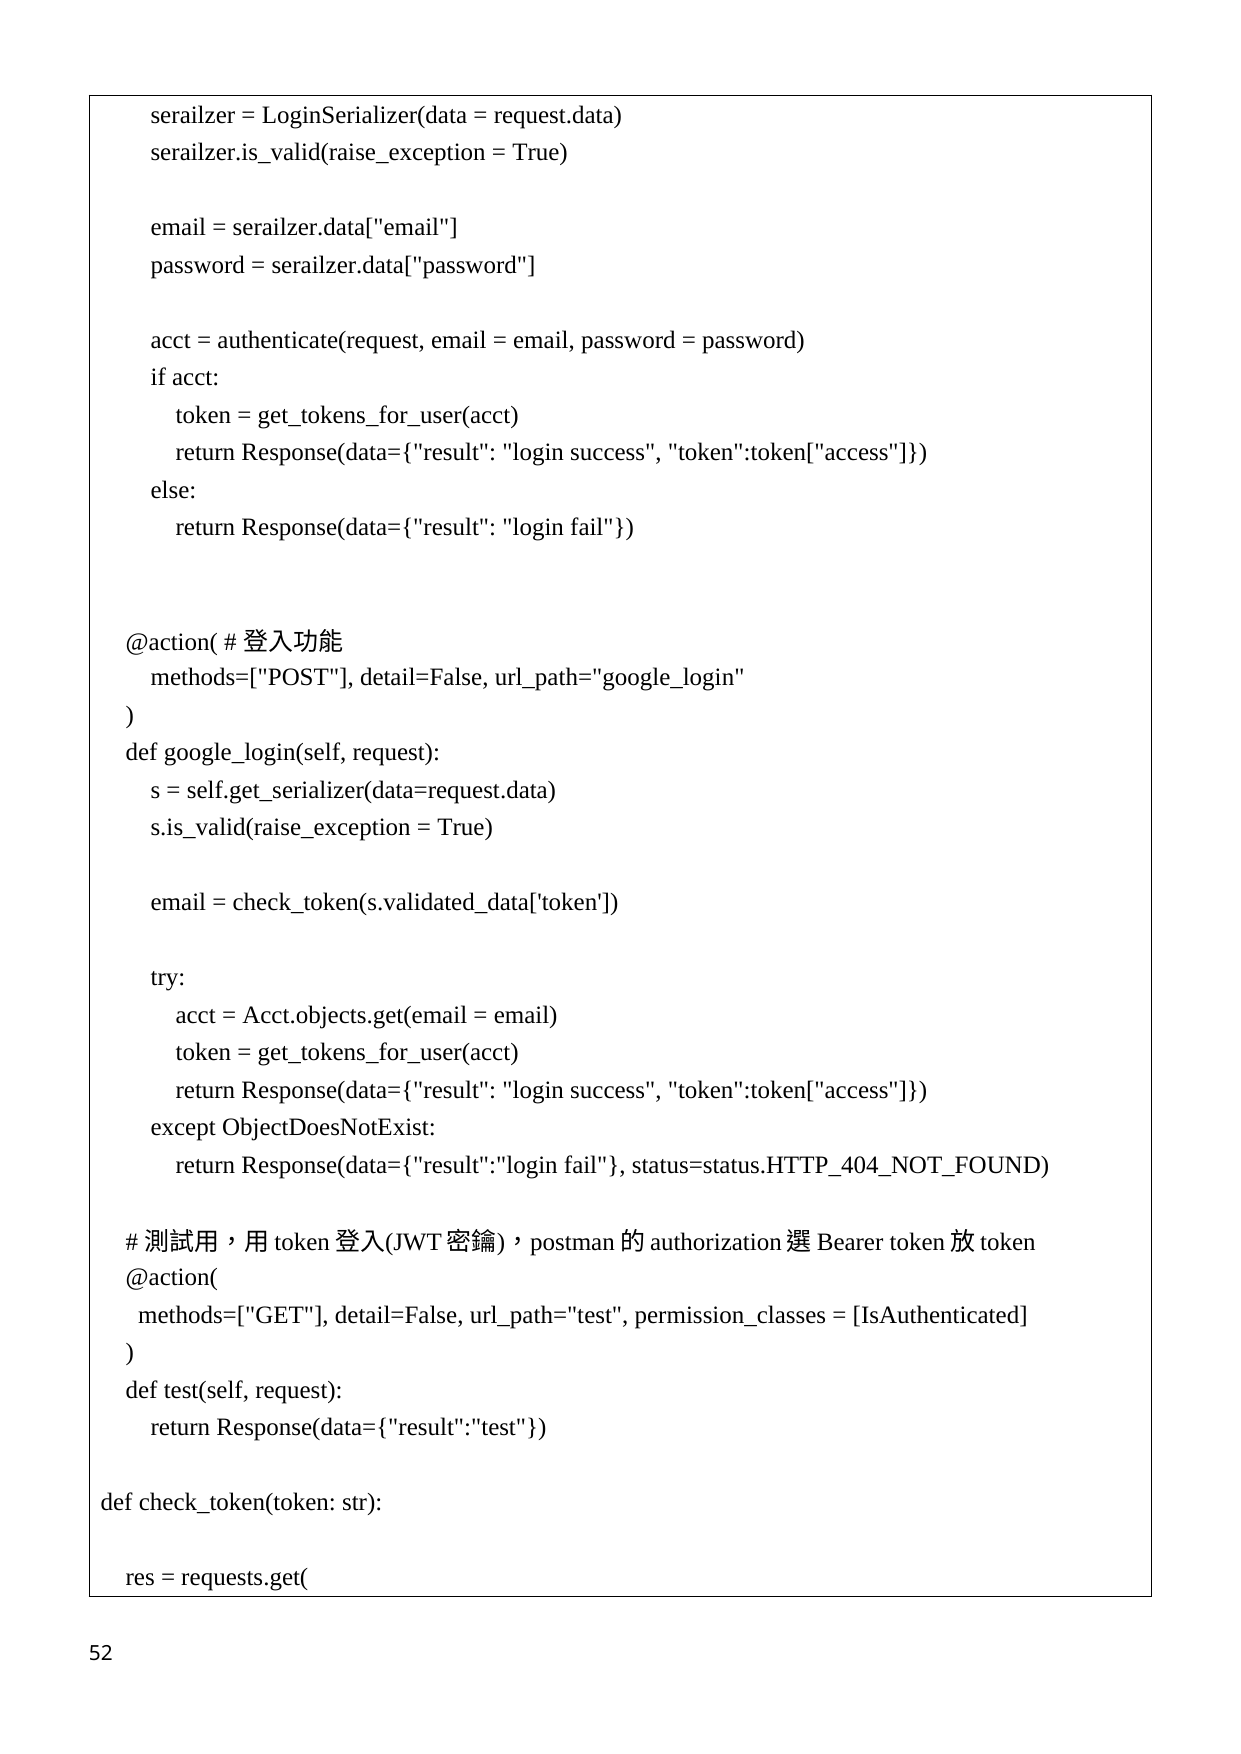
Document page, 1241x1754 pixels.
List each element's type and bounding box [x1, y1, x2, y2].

table_cell [90, 96, 1151, 1596]
